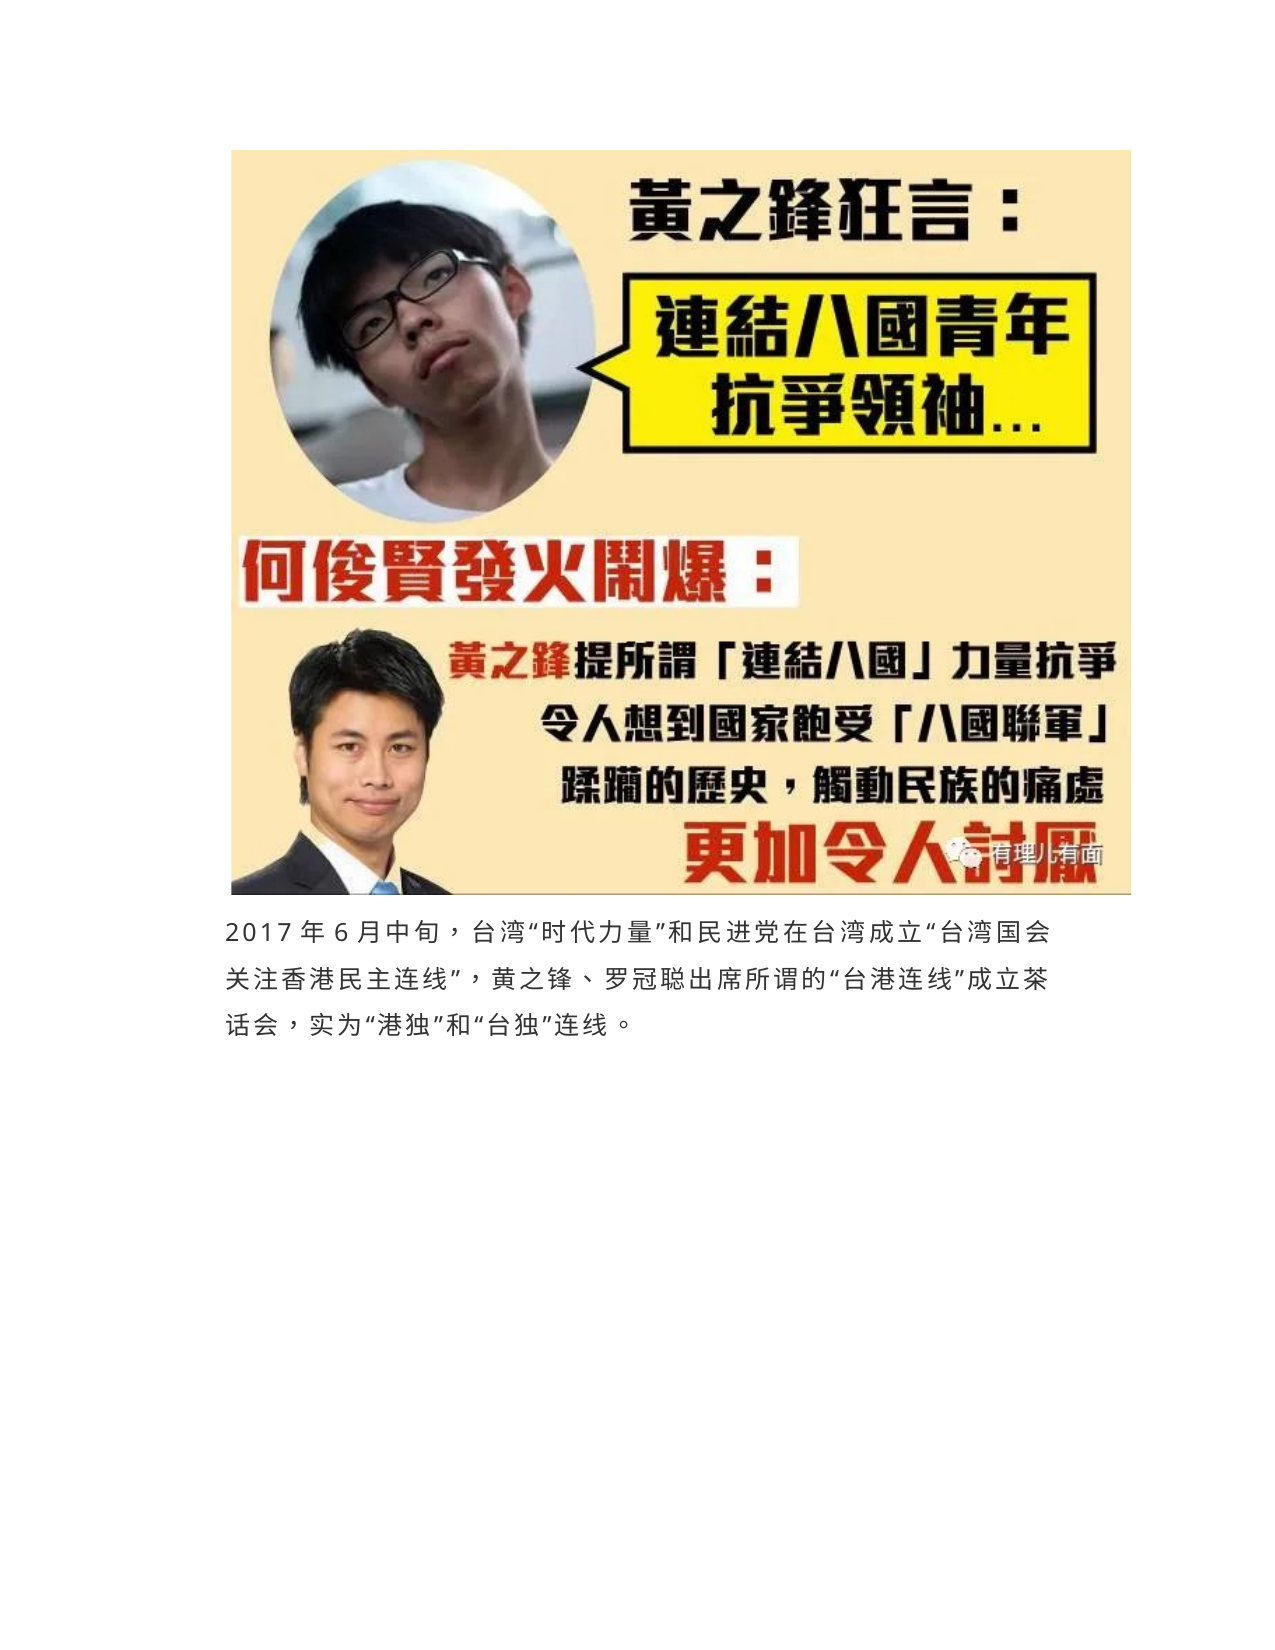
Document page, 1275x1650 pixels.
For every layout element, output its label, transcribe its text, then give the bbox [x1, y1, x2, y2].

text 2017年6月中旬，台湾“时代力量”和民进党在台湾成立“台湾国会关注香港民主连线”，黄之锋、罗冠聪出席所谓的“台港连线”成立茶话会，实为“港独”和“台独”连线。 [225, 903, 1050, 1042]
picture [231, 150, 1132, 895]
